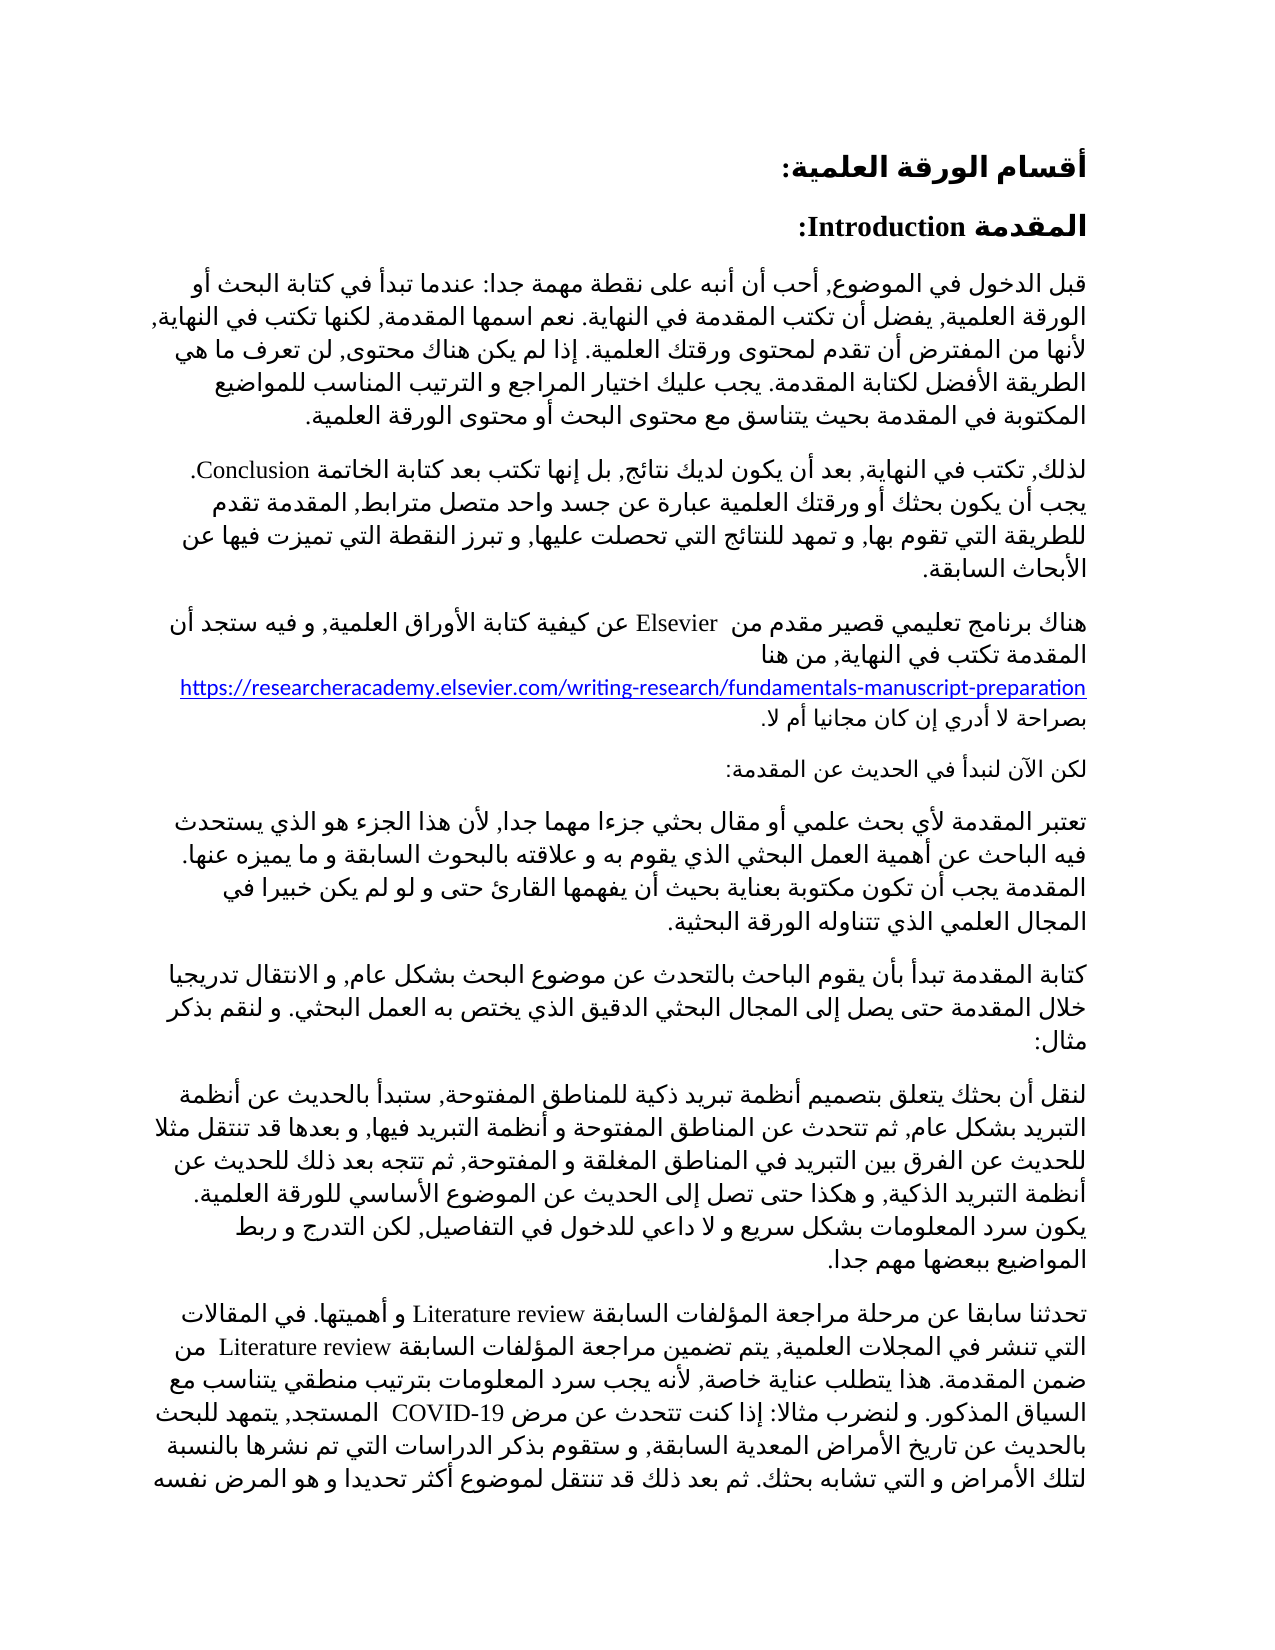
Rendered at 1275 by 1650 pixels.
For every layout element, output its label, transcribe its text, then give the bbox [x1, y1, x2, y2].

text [150, 1299, 1087, 1493]
text هناك برنامج تعليمي قصير مقدم من Elsevier عن كيفية كتابة الأوراق العلمية, و فيه ستجد أن المقدمة تكتب في النهاية, من هنا https://researcheracademy.elsevier.com/writing-research/fundamentals-manuscript-preparation بصراحة لا أدري إن كان مجانيا أم لا. [150, 608, 1087, 732]
text قبل الدخول في الموضوع, أحب أن أنبه على نقطة مهمة جدا: عندما تبدأ في كتابة البحث أو الورقة العلمية, يفضل أن تكتب المقدمة في النهاية. نعم اسمها المقدمة, لكنها تكتب في النهاية, لأنها من المفترض أن تقدم لمحتوى ورقتك العلمية. إذا لم يكن هناك محتوى, لن تعرف ما هي الطريقة الأفضل لكتابة المقدمة. يجب عليك اختيار المراجع و الترتيب المناسب للمواضيع المكتوبة في المقدمة بحيث يتناسق مع محتوى البحث أو محتوى الورقة العلمية. [150, 269, 1087, 429]
text كتابة المقدمة تبدأ بأن يقوم الباحث بالتحدث عن موضوع البحث بشكل عام, و الانتقال تدريجيا خلال المقدمة حتى يصل إلى المجال البحثي الدقيق الذي يختص به العمل البحثي. و لنقم بذكر مثال: [150, 960, 1087, 1055]
text أقسام الورقة العلمية: [150, 150, 1087, 183]
text لنقل أن بحثك يتعلق بتصميم أنظمة تبريد ذكية للمناطق المفتوحة, ستبدأ بالحديث عن أنظمة التبريد بشكل عام, ثم تتحدث عن المناطق المفتوحة و أنظمة التبريد فيها, و بعدها قد تنتقل مثلا للحديث عن الفرق بين التبريد في المناطق المغلقة و المفتوحة, ثم تتجه بعد ذلك للحديث عن أنظمة التبريد الذكية, و هكذا حتى تصل إلى الحديث عن الموضوع الأساسي للورقة العلمية. يكون سرد المعلومات بشكل سريع و لا داعي للدخول في التفاصيل, لكن التدرج و ربط المواضيع ببعضها مهم جدا. [150, 1080, 1087, 1274]
text لكن الآن لنبدأ في الحديث عن المقدمة: [150, 756, 1087, 783]
text تعتبر المقدمة لأي بحث علمي أو مقال بحثي جزءا مهما جدا, لأن هذا الجزء هو الذي يستحدث فيه الباحث عن أهمية العمل البحثي الذي يقوم به و علاقته بالبحوث السابقة و ما يميزه عنها. المقدمة يجب أن تكون مكتوبة بعناية بحيث أن يفهمها القارئ حتى و لو لم يكن خبيرا في المجال العلمي الذي تتناوله الورقة البحثية. [150, 807, 1087, 935]
text لذلك, تكتب في النهاية, بعد أن يكون لديك نتائج, بل إنها تكتب بعد كتابة الخاتمة Conclusion. يجب أن يكون بحثك أو ورقتك العلمية عبارة عن جسد واحد متصل مترابط, المقدمة تقدم للطريقة التي تقوم بها, و تمهد للنتائج التي تحصلت عليها, و تبرز النقطة التي تميزت فيها عن الأبحاث السابقة. [150, 455, 1087, 582]
text المقدمة Introduction: [150, 209, 1087, 243]
